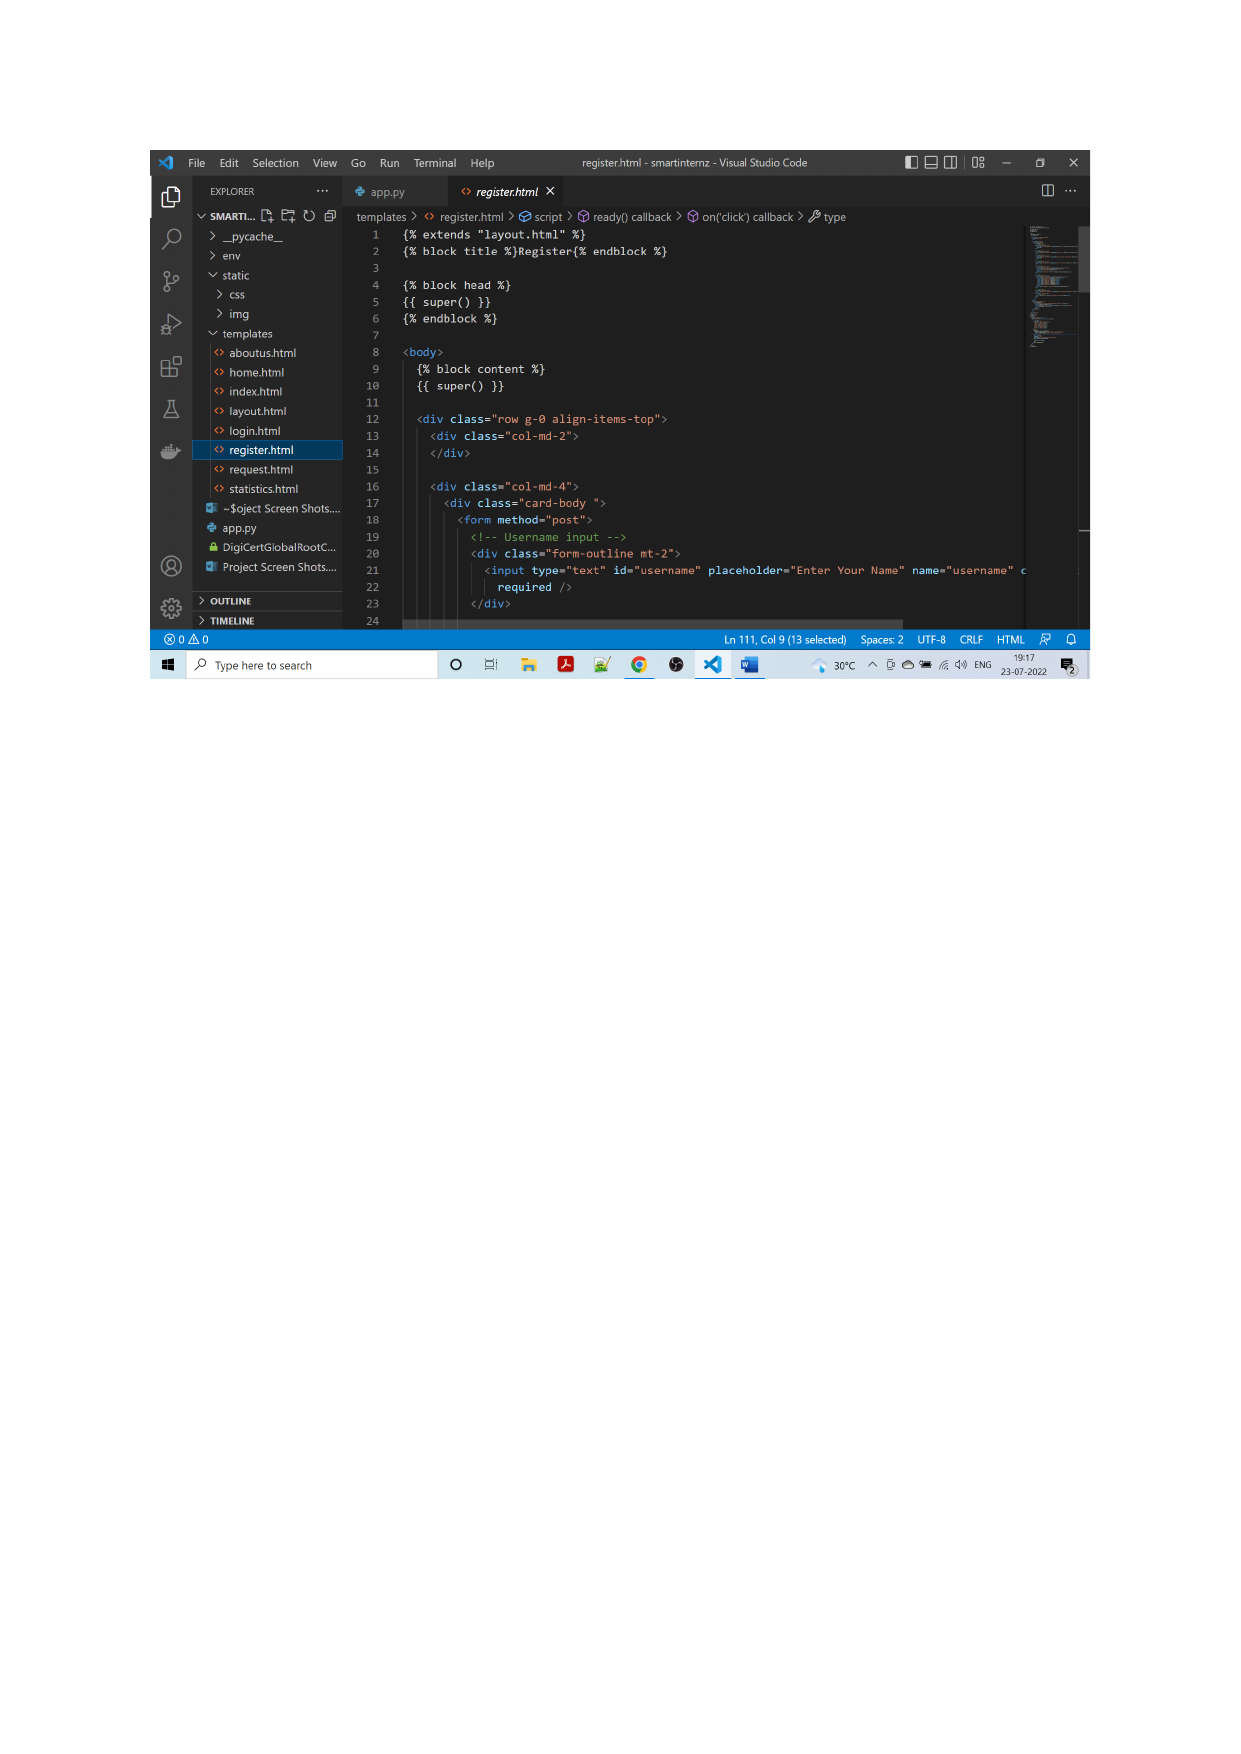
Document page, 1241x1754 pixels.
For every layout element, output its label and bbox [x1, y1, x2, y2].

picture [150, 150, 1091, 679]
